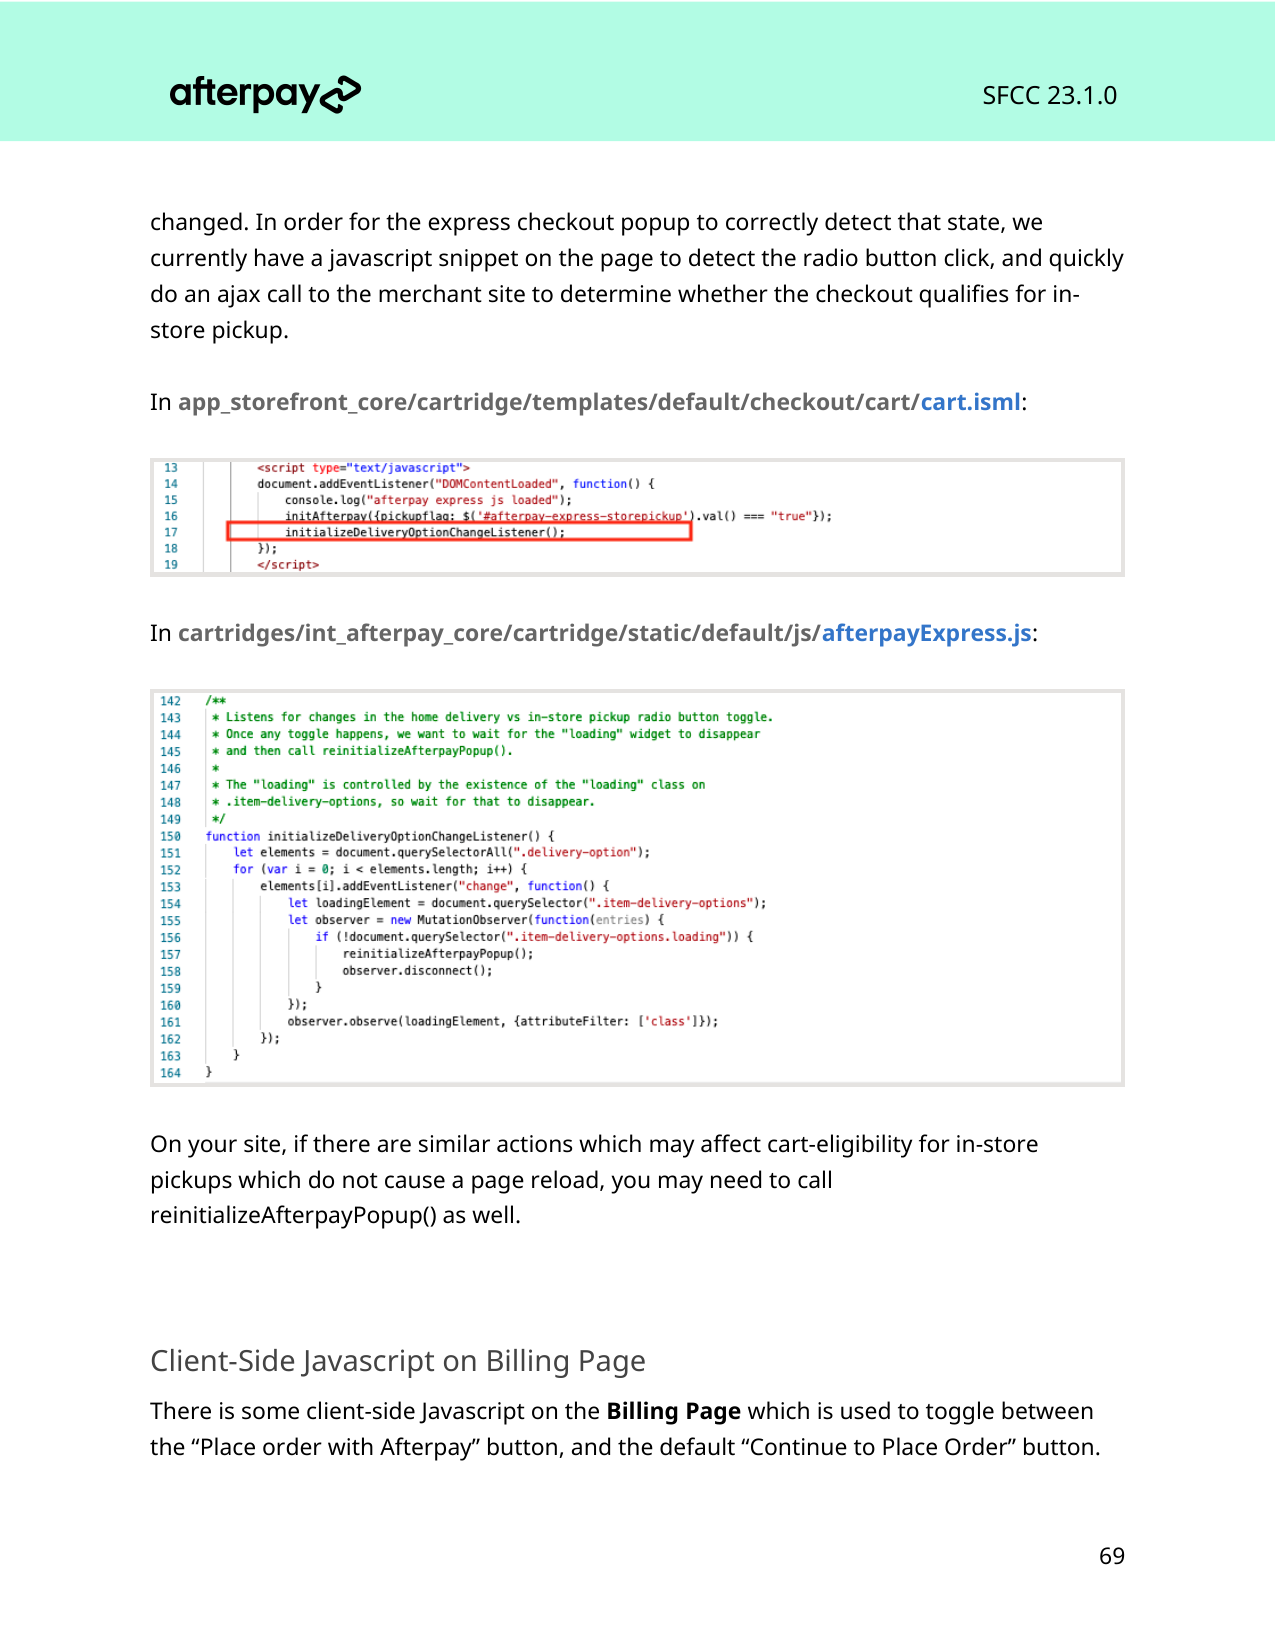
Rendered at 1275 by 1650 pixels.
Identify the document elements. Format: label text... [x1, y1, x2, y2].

text On your site, if there are similar actions which may affect cart-eligibility for in-store pickups which do not cause a page reload, you may need to call reinitializeAfterpayPopup() as well. [150, 1128, 1125, 1231]
text In cartridges/int_afterpay_core/cartridge/static/default/js/afterpayExpress.js: [150, 617, 1125, 648]
subtitle Client-Side Javascript on Billing Page [150, 1341, 1125, 1380]
picture [134, 47, 397, 142]
picture [154, 693, 1121, 1083]
picture [154, 462, 1121, 572]
